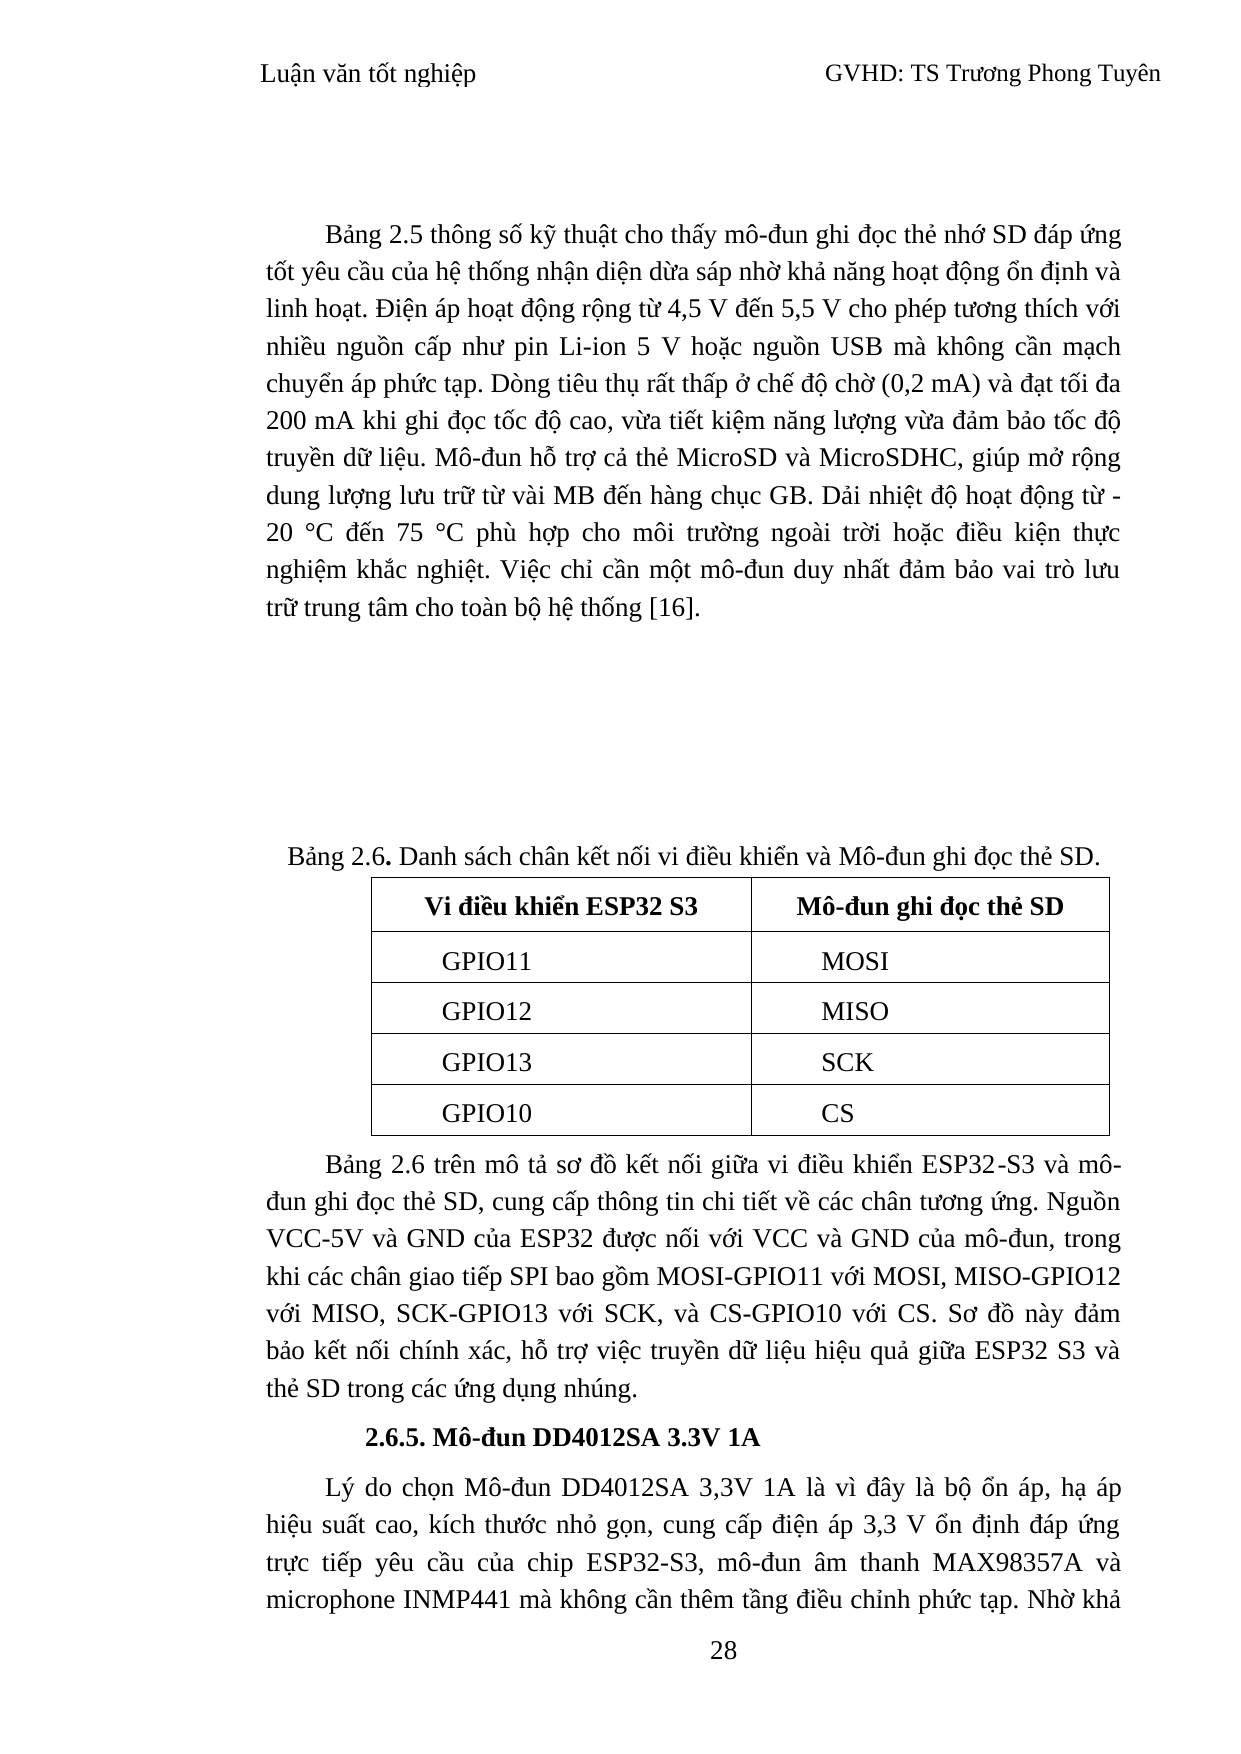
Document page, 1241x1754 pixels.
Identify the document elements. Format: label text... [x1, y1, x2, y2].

table_cell MISO [752, 983, 1109, 1033]
text Bảng 2.6. Danh sách chân kết nối vi điều khiển và Mô-đun ghi đọc thẻ SD. [266, 839, 1122, 871]
table_cell CS [752, 1085, 1109, 1134]
table_header Mô-đun ghi đọc thẻ SD [752, 878, 1109, 931]
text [266, 1471, 1122, 1614]
table_cell SCK [752, 1034, 1109, 1084]
table_cell GPIO10 [372, 1085, 751, 1134]
text Bảng 2.6 trên mô tả sơ đồ kết nối giữa vi điều khiển ESP32-S3 và mô-đun ghi đọc thẻ SD, cung cấp thông tin chi tiết về các chân tương ứng. Nguồn VCC-5V và GND của ESP32 được nối với VCC và GND của mô-đun, trong khi các chân giao tiếp SPI bao gồm MOSI-GPIO11 với MOSI, MISO-GPIO12 với MISO, SCK-GPIO13 với SCK, và CS-GPIO10 với CS. Sơ đồ này đảm bảo kết nối chính xác, hỗ trợ việc truyền dữ liệu hiệu quả giữa ESP32 S3 và thẻ SD trong các ứng dụng nhúng. [266, 1148, 1122, 1403]
text Bảng 2.5 thông số kỹ thuật cho thấy mô-đun ghi đọc thẻ nhớ SD đáp ứng tốt yêu cầu của hệ thống nhận diện dừa sáp nhờ khả năng hoạt động ổn định và linh hoạt. Điện áp hoạt động rộng từ 4,5 V đến 5,5 V cho phép tương thích với nhiều nguồn cấp như pin Li-ion 5 V hoặc nguồn USB mà không cần mạch chuyển áp phức tạp. Dòng tiêu thụ rất thấp ở chế độ chờ (0,2 mA) và đạt tối đa 200 mA khi ghi đọc tốc độ cao, vừa tiết kiệm năng lượng vừa đảm bảo tốc độ truyền dữ liệu. Mô-đun hỗ trợ cả thẻ MicroSD và MicroSDHC, giúp mở rộng dung lượng lưu trữ từ vài MB đến hàng chục GB. Dải nhiệt độ hoạt động từ -20 °C đến 75 °C phù hợp cho môi trường ngoài trời hoặc điều kiện thực nghiệm khắc nghiệt. Việc chỉ cần một mô-đun duy nhất đảm bảo vai trò lưu trữ trung tâm cho toàn bộ hệ thống [16]. [266, 218, 1122, 622]
text 2.6.5. Mô-đun DD4012SA 3.3V 1A [3, 1422, 1122, 1453]
table_header Vi điều khiển ESP32 S3 [372, 878, 751, 931]
table_cell GPIO11 [372, 932, 751, 982]
table_cell MOSI [752, 932, 1109, 982]
table_cell GPIO12 [372, 983, 751, 1033]
table_cell GPIO13 [372, 1034, 751, 1084]
